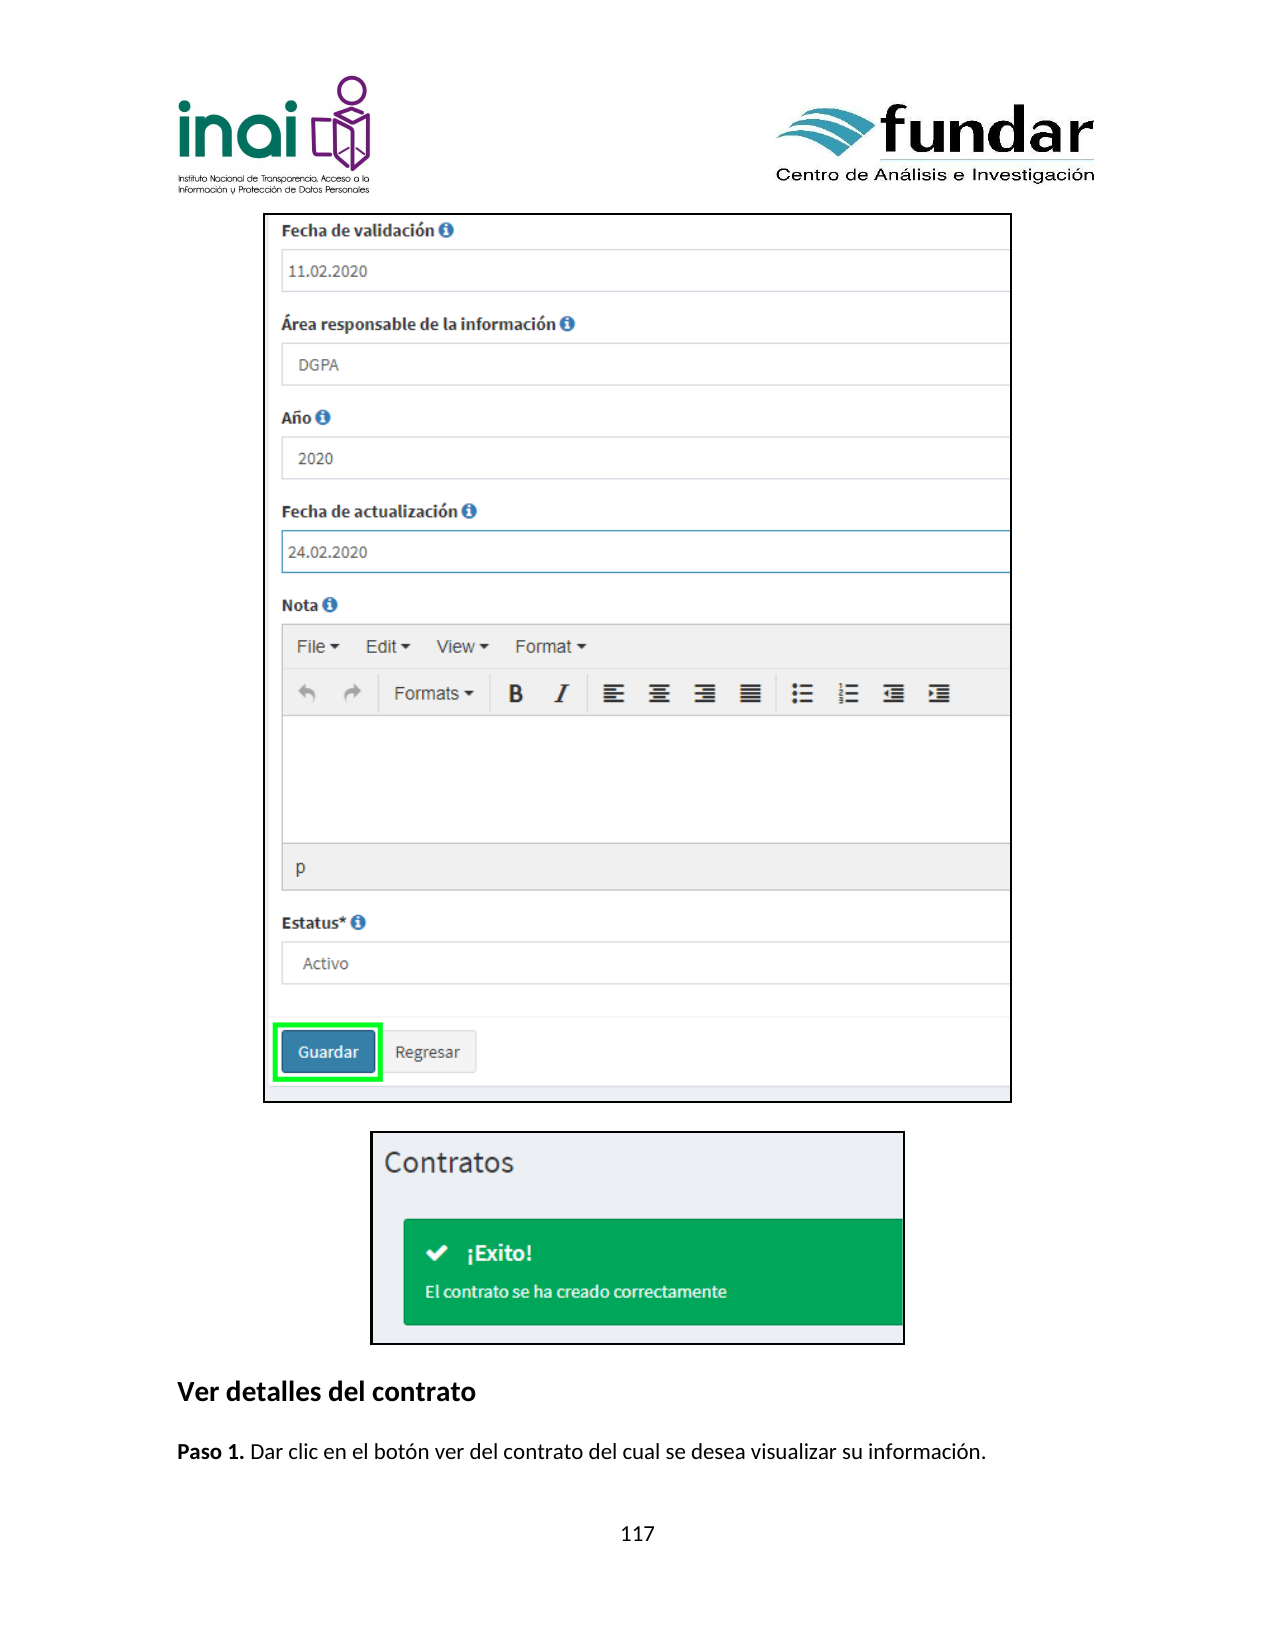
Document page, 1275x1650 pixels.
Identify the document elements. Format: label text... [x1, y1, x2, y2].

picture [177, 75, 371, 195]
picture [265, 215, 1010, 1101]
picture [373, 1133, 903, 1343]
subtitle Ver detalles del contrato [177, 1373, 1098, 1409]
text Paso 1. Dar clic en el botón ver del contrato del cual se desea visualizar su información. [177, 1437, 1098, 1465]
picture [773, 100, 1099, 186]
